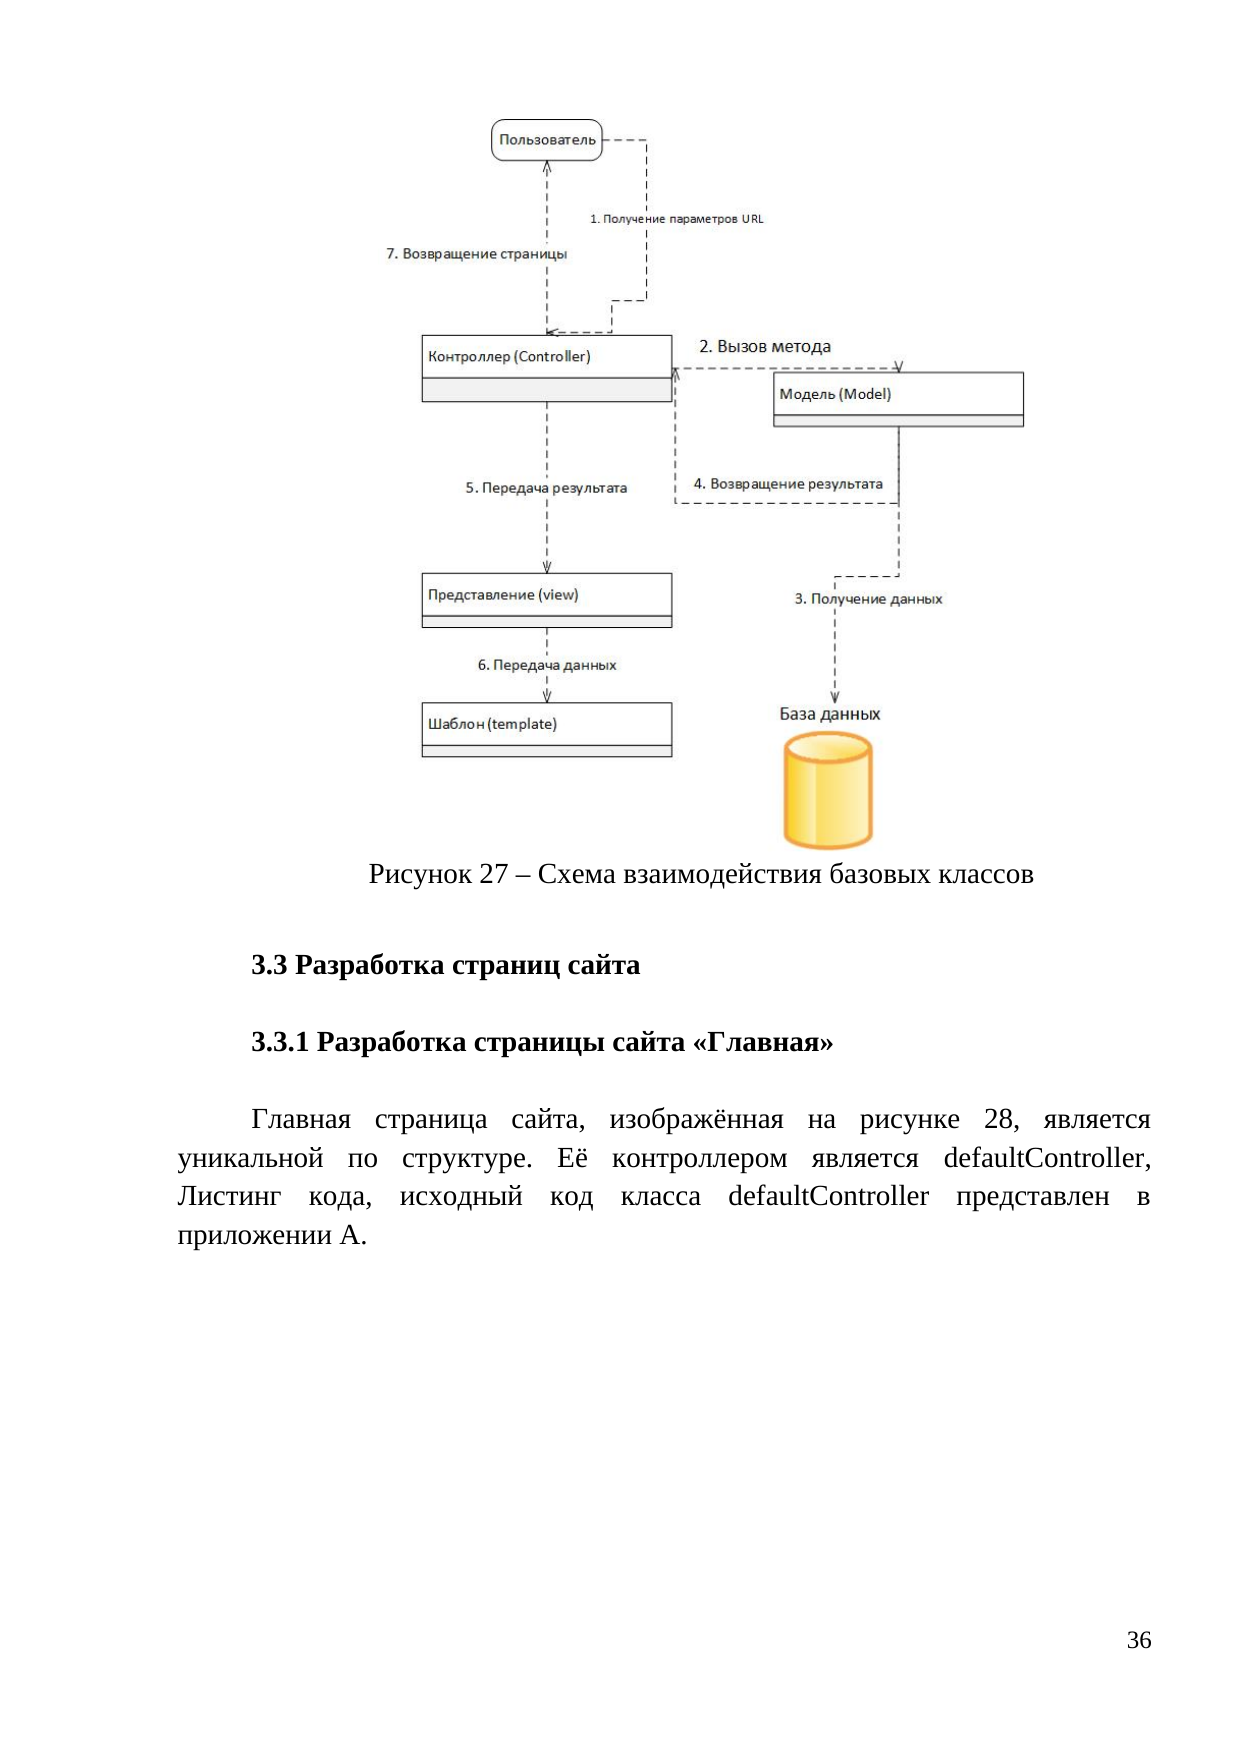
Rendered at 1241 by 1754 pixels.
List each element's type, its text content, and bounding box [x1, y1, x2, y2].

text Рисунок 27 – Схема взаимодействия базовых классов [177, 856, 1152, 889]
picture [377, 118, 1025, 852]
list 3.3.1 Разработка страницы сайта «Главная» [177, 1024, 1152, 1058]
text Главная страница сайта, изображённая на рисунке 28, является уникальной по структуре. Её контроллером является defaultController, Листинг кода, исходный код класса defaultController представлен в приложении А. [177, 1101, 1152, 1251]
list 3.3 Разработка страниц сайта [177, 947, 1152, 981]
